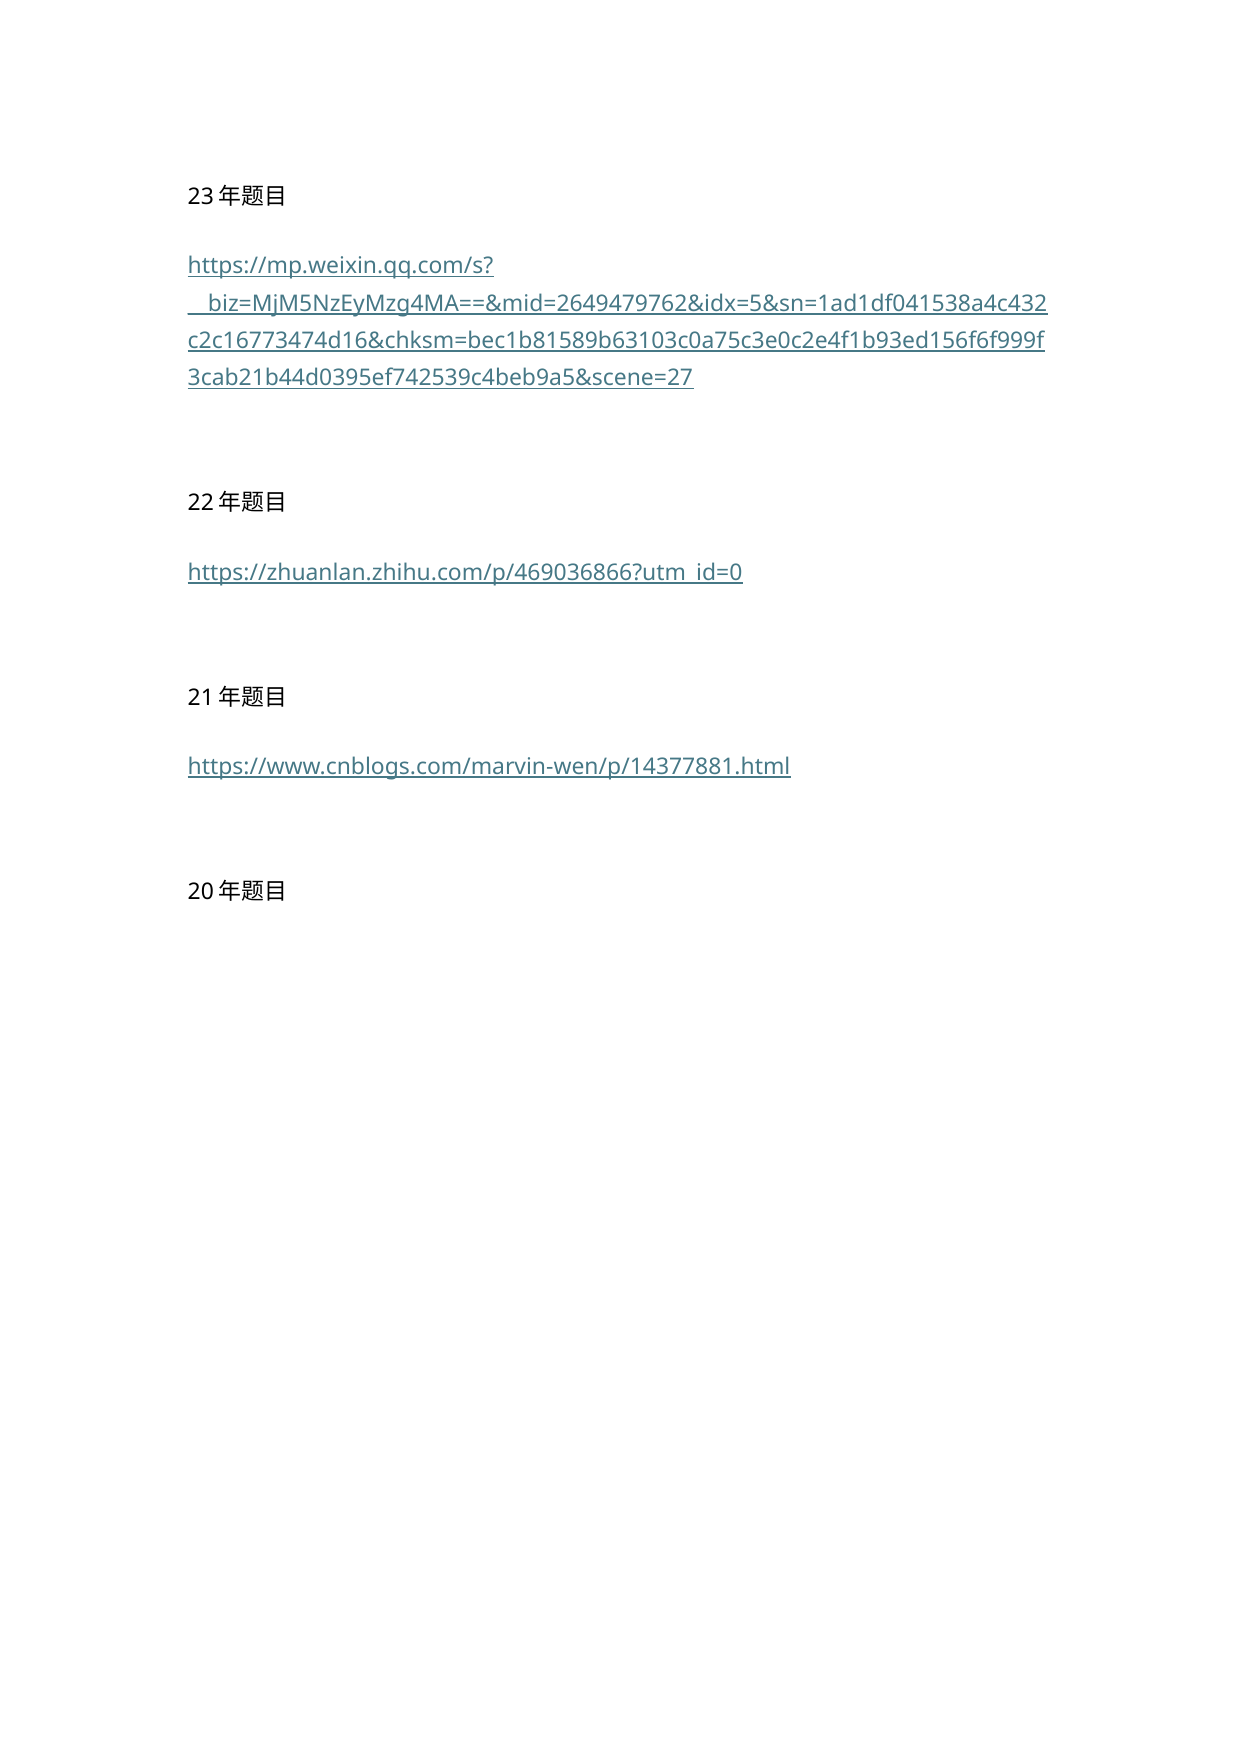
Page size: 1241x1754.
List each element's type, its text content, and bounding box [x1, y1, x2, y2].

text https://zhuanlan.zhihu.com/p/469036866?utm_id=0 [187, 555, 1053, 587]
text 22年题目 [187, 468, 1053, 533]
text https://www.cnblogs.com/marvin-wen/p/14377881.html [187, 749, 1053, 782]
text 20年题目 [187, 857, 1053, 922]
text https://mp.weixin.qq.com/s?__biz=MjM5NzEyMzg4MA==&mid=2649479762&idx=5&sn=1ad1df041538a4c432c2c16773474d16&chksm=bec1b81589b63103c0a75c3e0c2e4f1b93ed156f6f999f3cab21b44d0395ef742539c4beb9a5&scene=27 [187, 249, 1053, 393]
text 23年题目 [187, 162, 1053, 227]
text 21年题目 [187, 663, 1053, 728]
